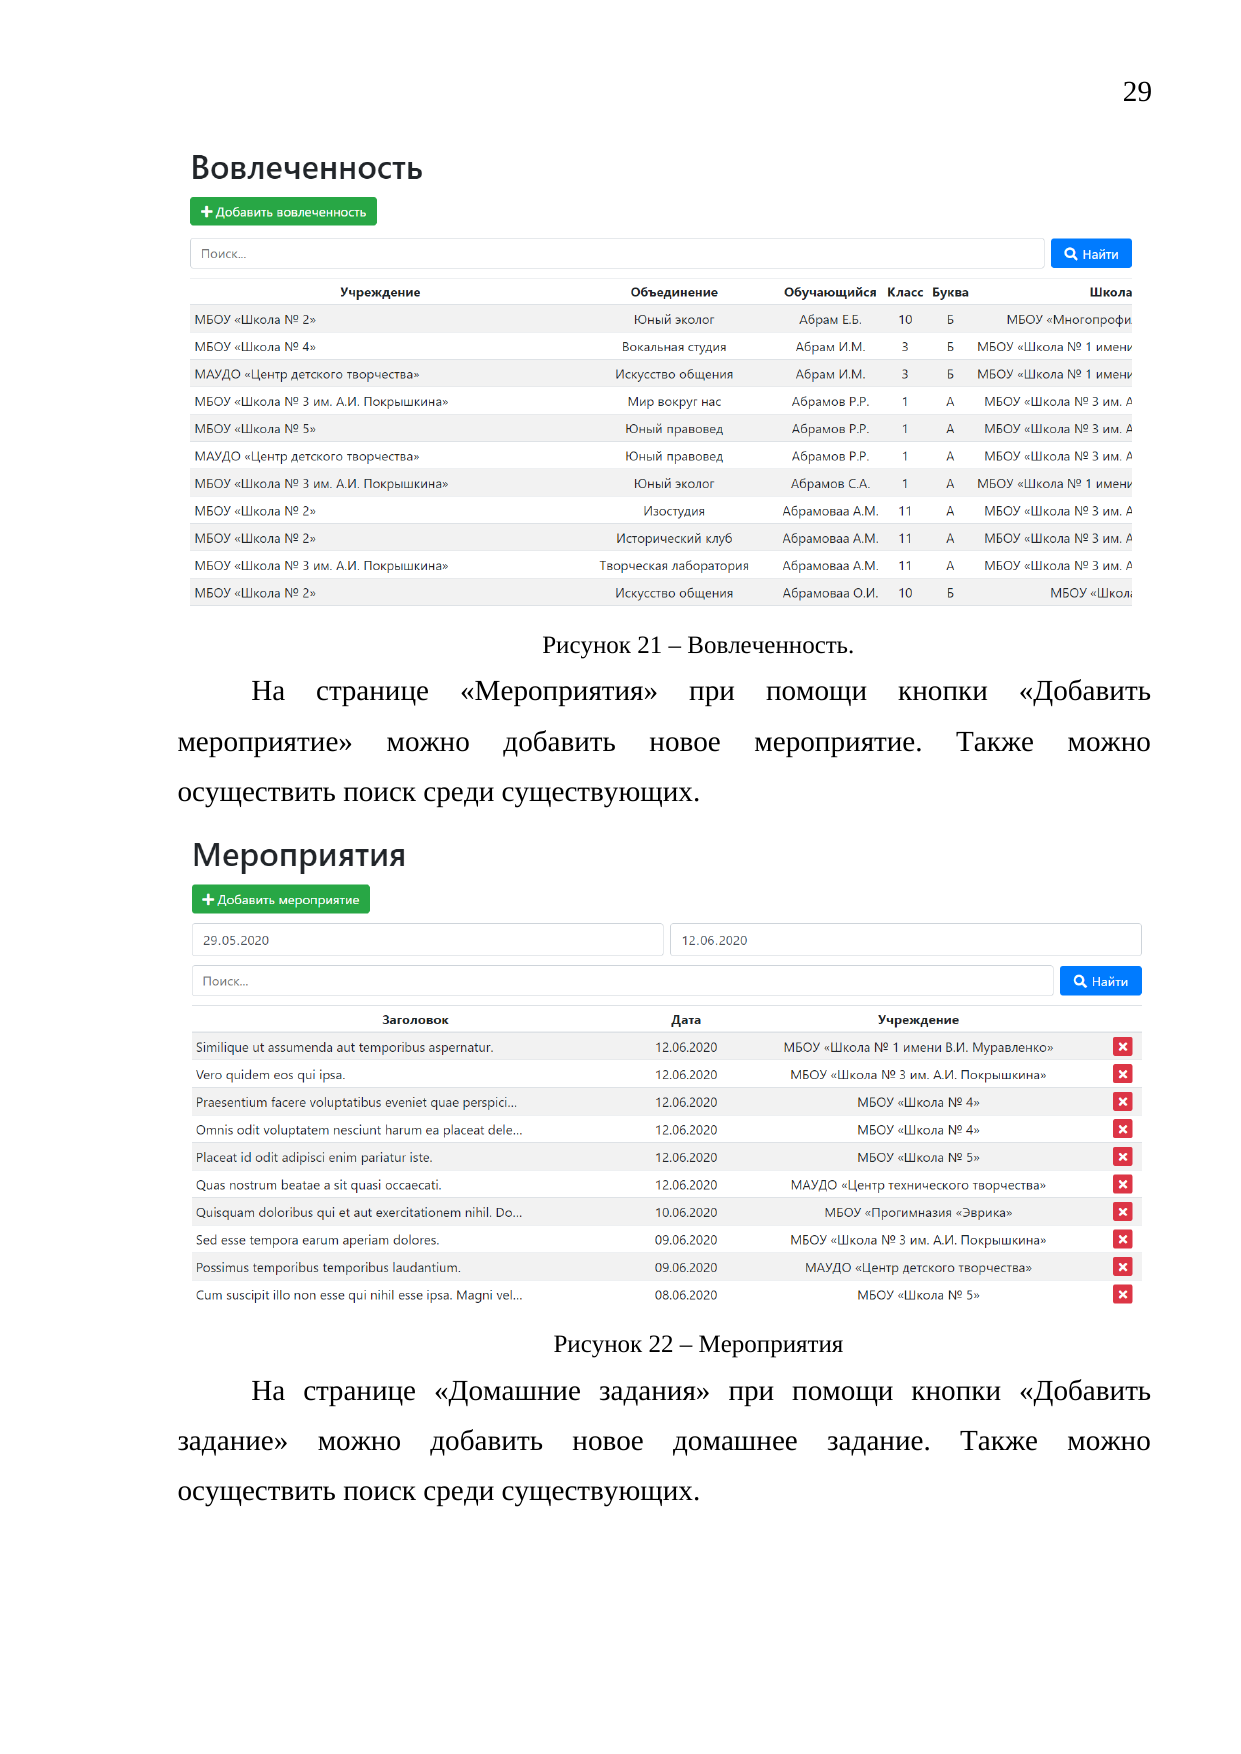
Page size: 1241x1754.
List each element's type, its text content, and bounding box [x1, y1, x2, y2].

picture [177, 824, 1152, 1313]
picture [177, 140, 1152, 614]
text Рисунок 22 – Мероприятия [177, 1329, 1145, 1358]
text На странице «Домашние задания» при помощи кнопки «Добавить задание» можно добавить новое домашнее задание. Также можно осуществить поиск среди существующих. [177, 1373, 1152, 1507]
text На странице «Мероприятия» при помощи кнопки «Добавить мероприятие» можно добавить новое мероприятие. Также можно осуществить поиск среди существующих. [177, 673, 1152, 807]
text Рисунок 21 – Вовлеченность. [177, 630, 1145, 659]
